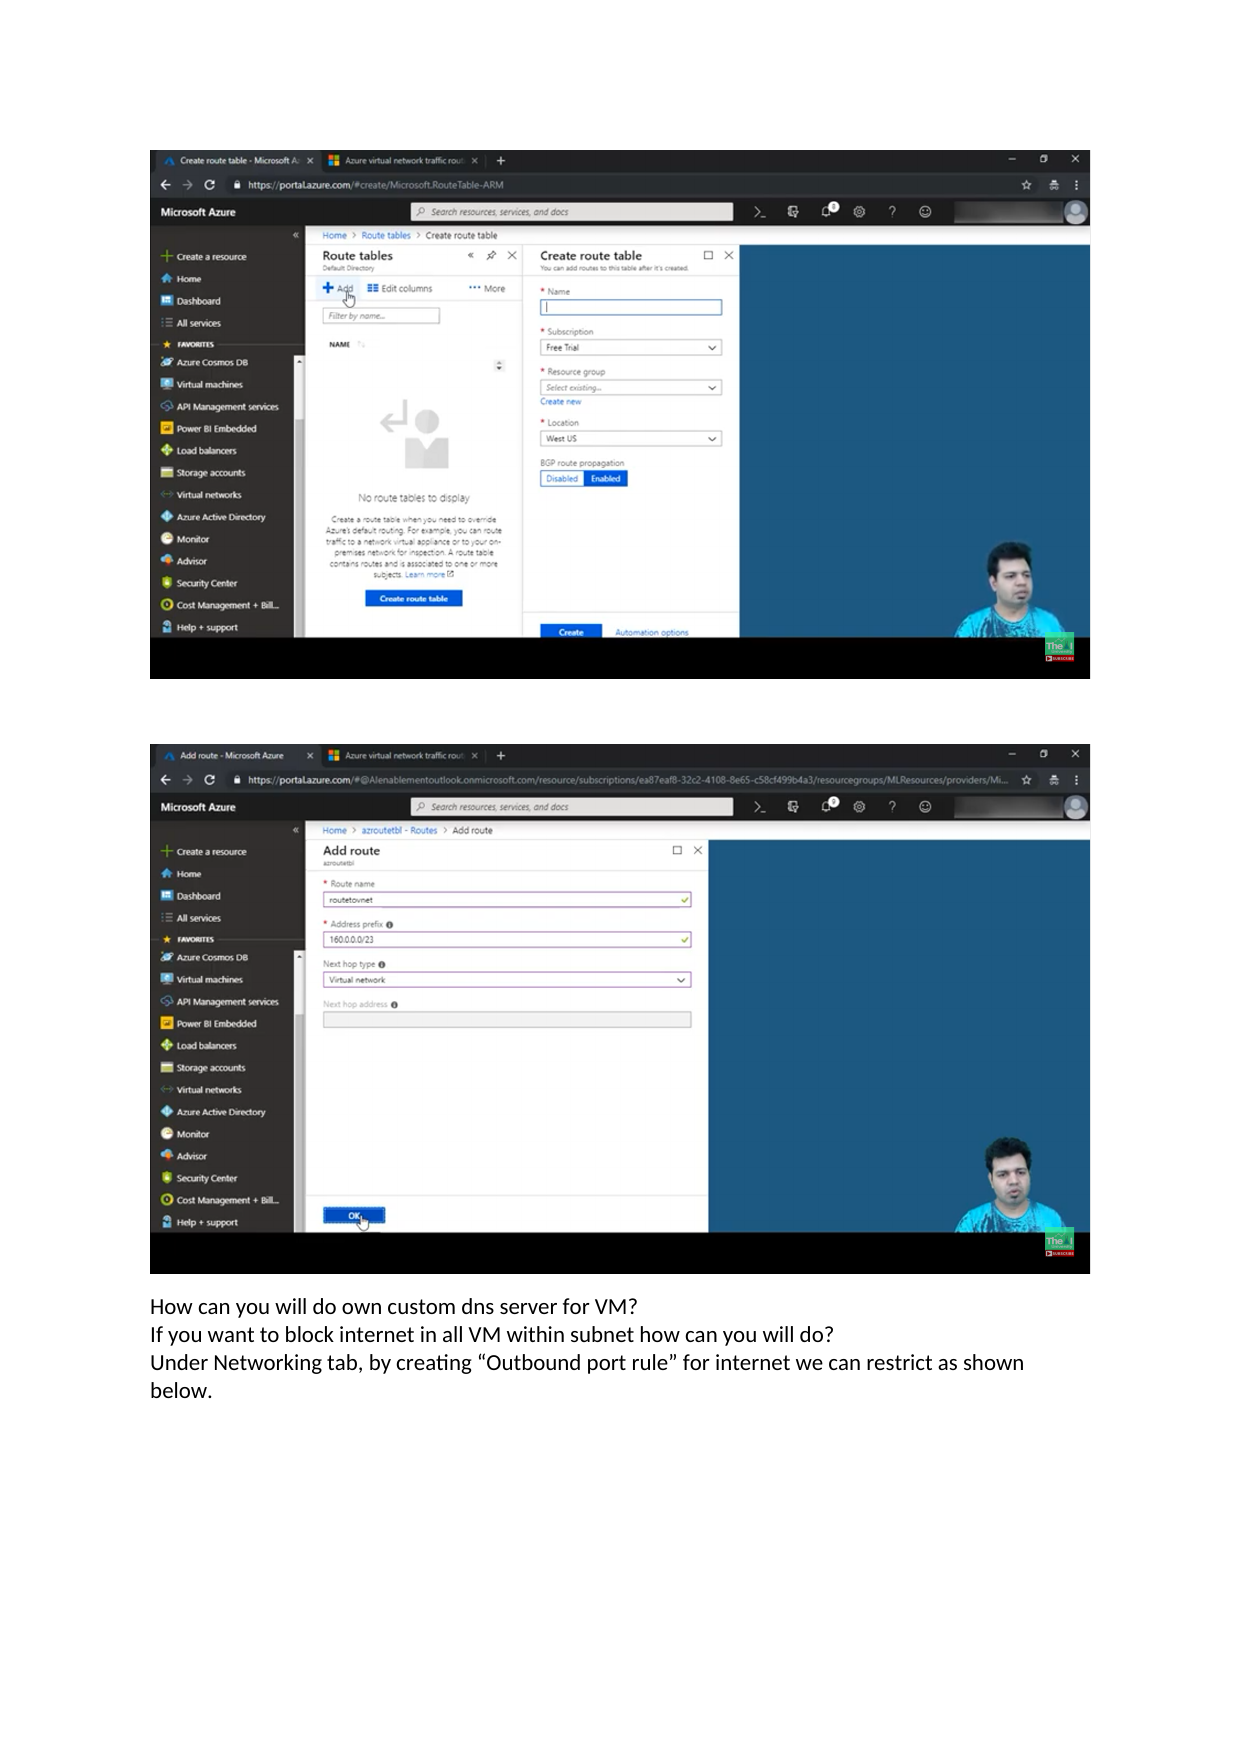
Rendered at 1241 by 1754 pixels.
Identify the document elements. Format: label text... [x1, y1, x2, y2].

text How can you will do own custom dns server for VM? [150, 1292, 1090, 1320]
text Under Networking tab, by creating “Outbound port rule” for internet we can restrict as shown below. [150, 1348, 1090, 1404]
picture [150, 744, 1091, 1274]
text If you want to block internet in all VM within subnet how can you will do? [150, 1320, 1090, 1348]
picture [150, 150, 1091, 679]
